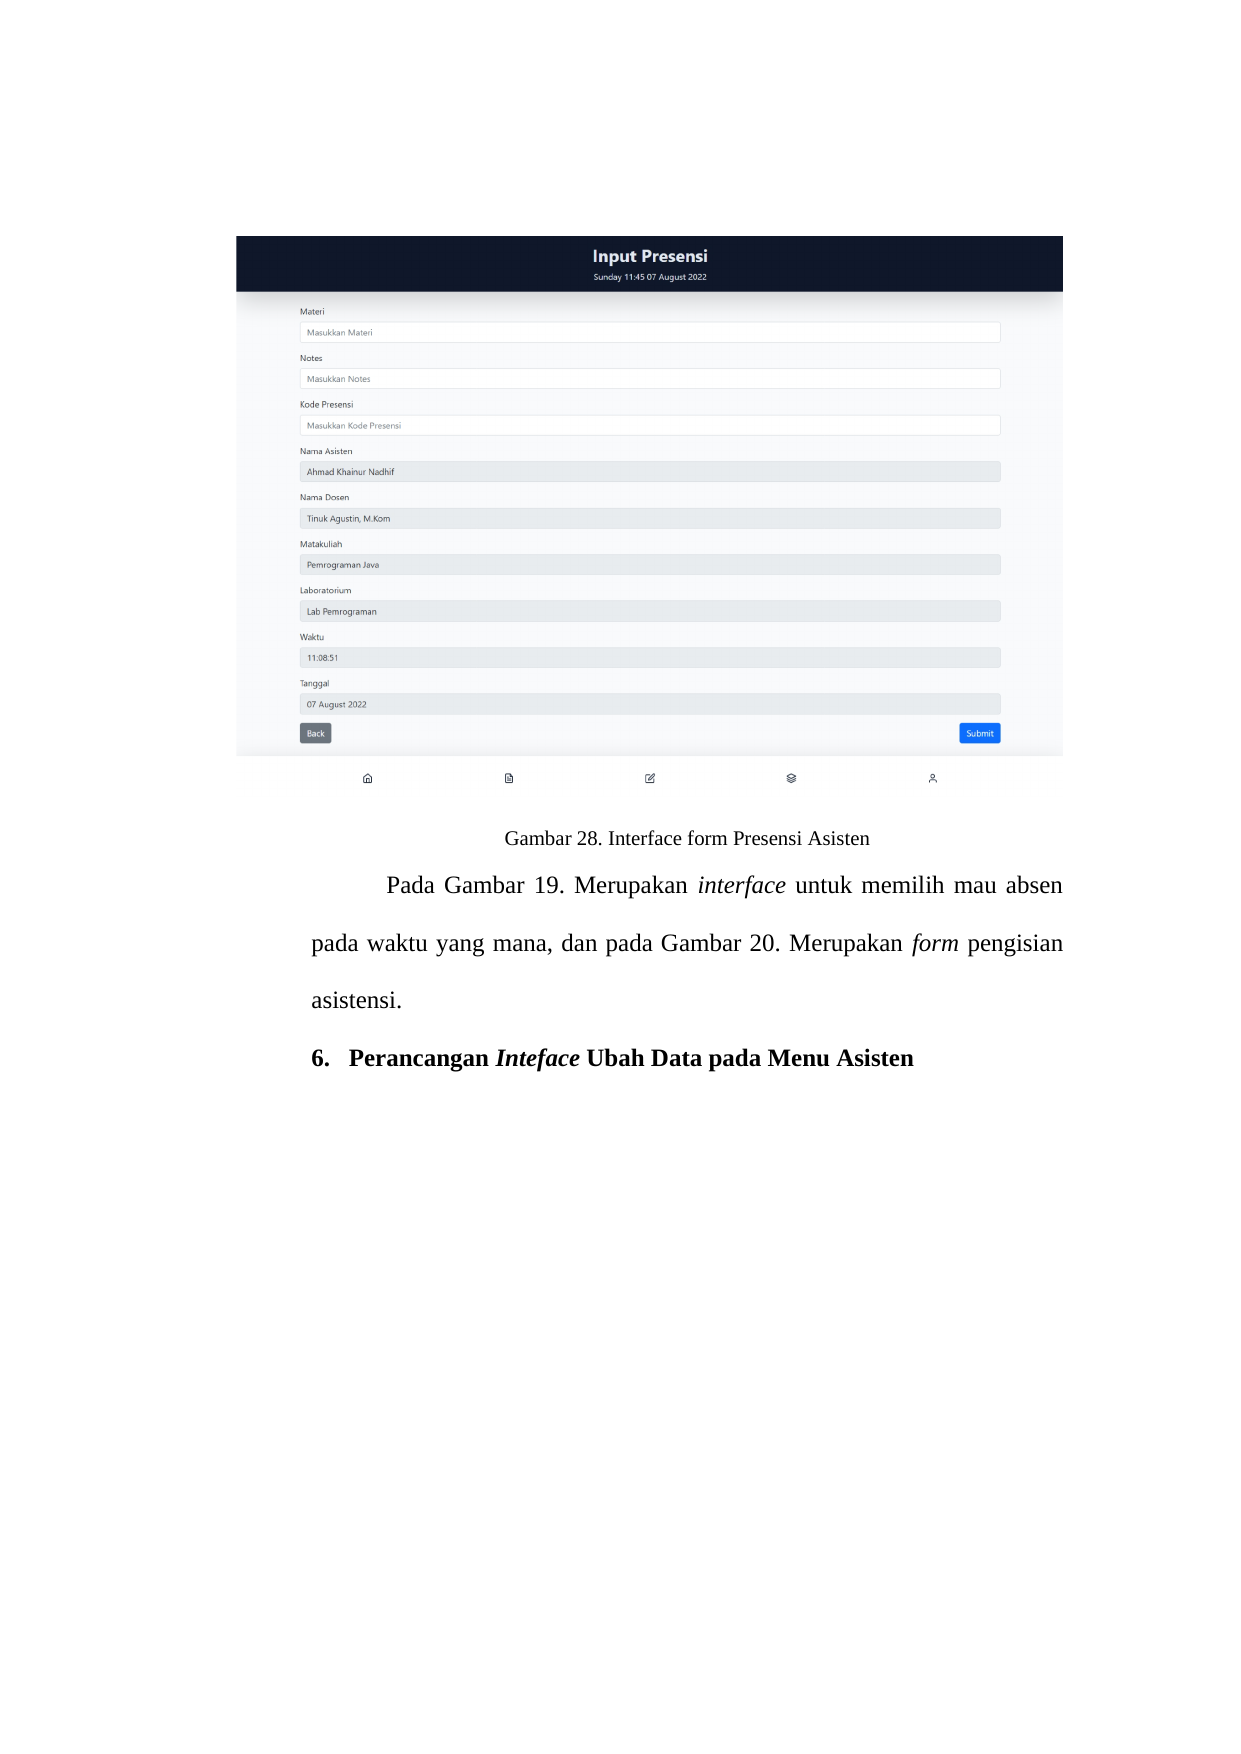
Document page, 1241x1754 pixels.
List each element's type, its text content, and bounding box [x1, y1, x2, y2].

list Perancangan Inteface Ubah Data pada Menu Asisten [311, 1043, 1063, 1072]
picture [236, 236, 1063, 797]
text Pada Gambar 19. Merupakan interface untuk memilih mau absen pada waktu yang mana, dan pada Gambar 20. Merupakan form pengisian asistensi. [311, 871, 1063, 1014]
text Gambar 28. Interface form Presensi Asisten [236, 826, 1063, 850]
